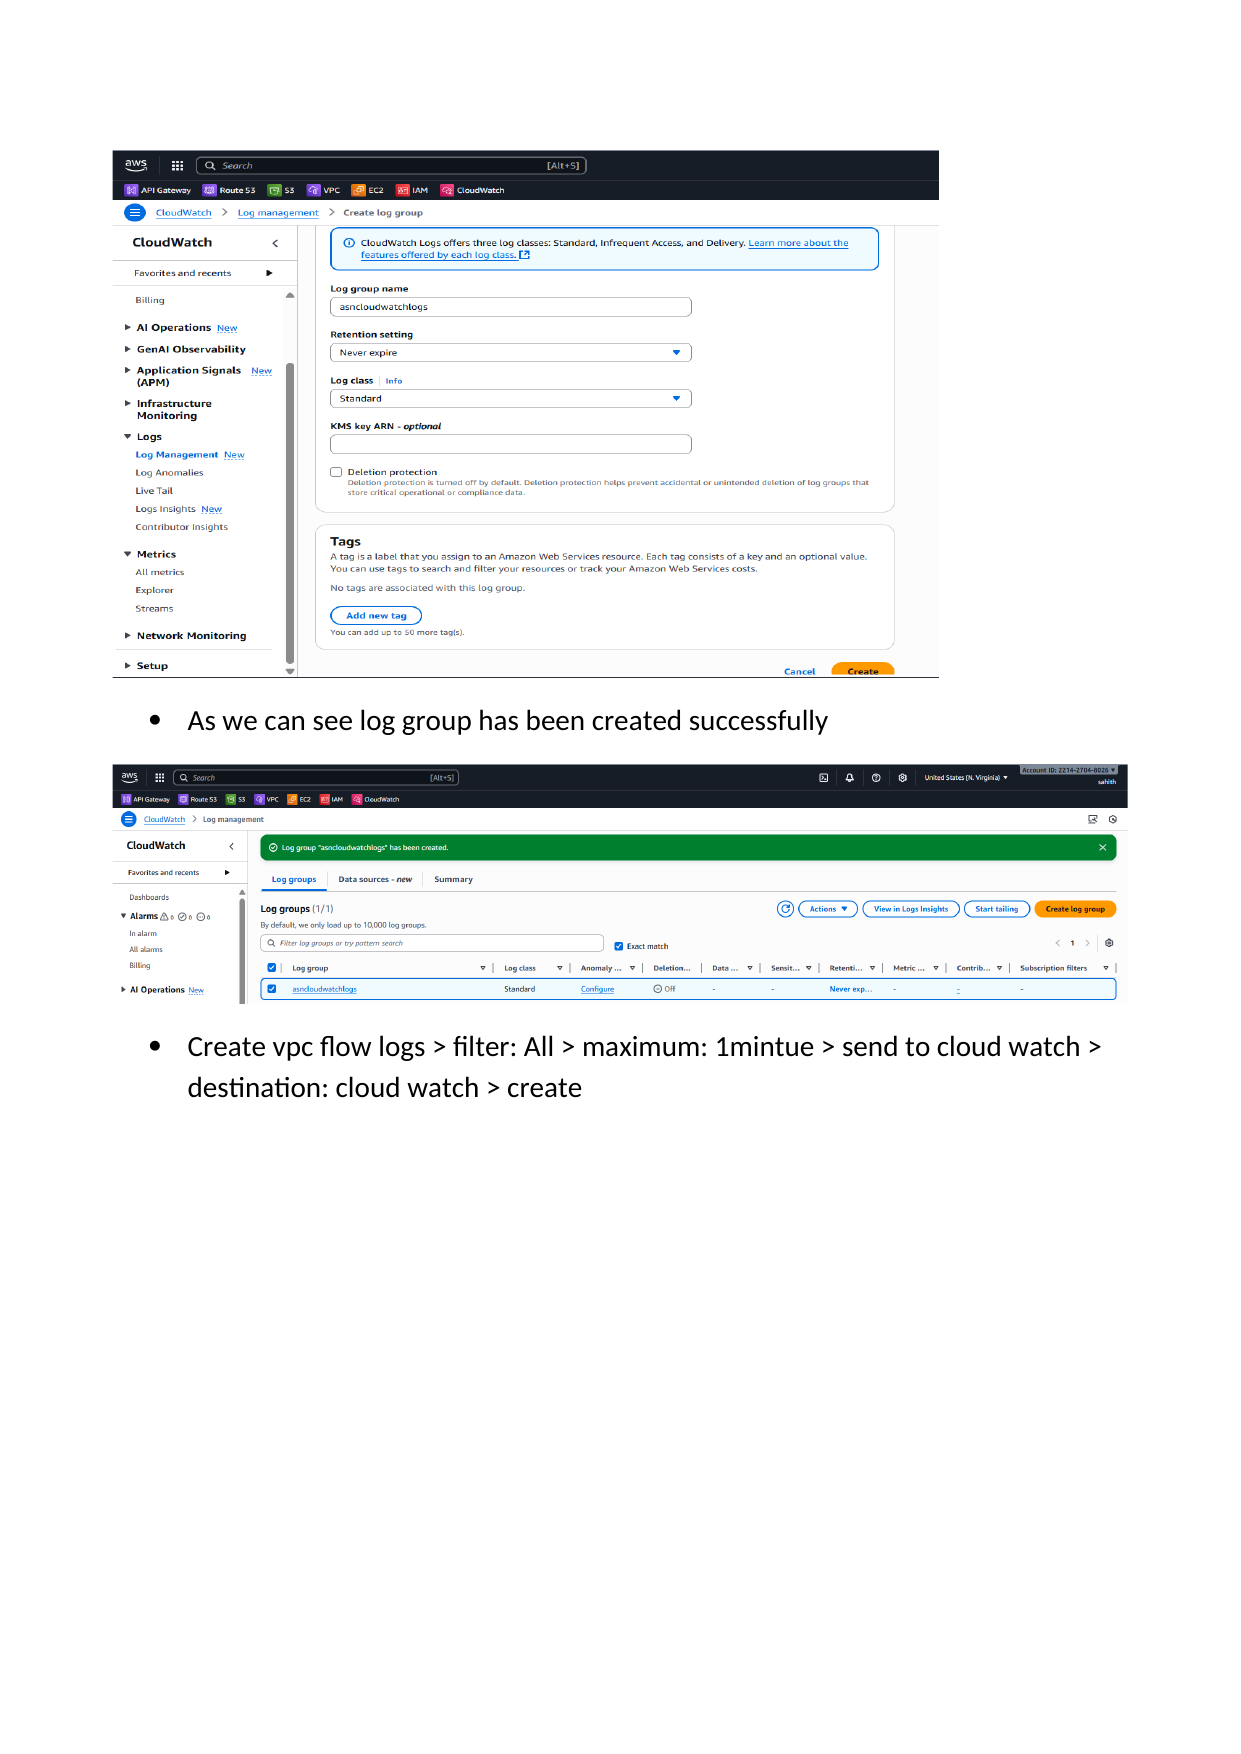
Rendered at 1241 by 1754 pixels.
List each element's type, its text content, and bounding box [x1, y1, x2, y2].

picture [112, 764, 1128, 1004]
list Create vpc flow logs > filter: All > maximum: 1mintue > send to cloud watch > destination: cloud watch > create [150, 1028, 1128, 1105]
picture [112, 150, 939, 678]
list As we can see log group has been created successfully [150, 702, 1128, 738]
